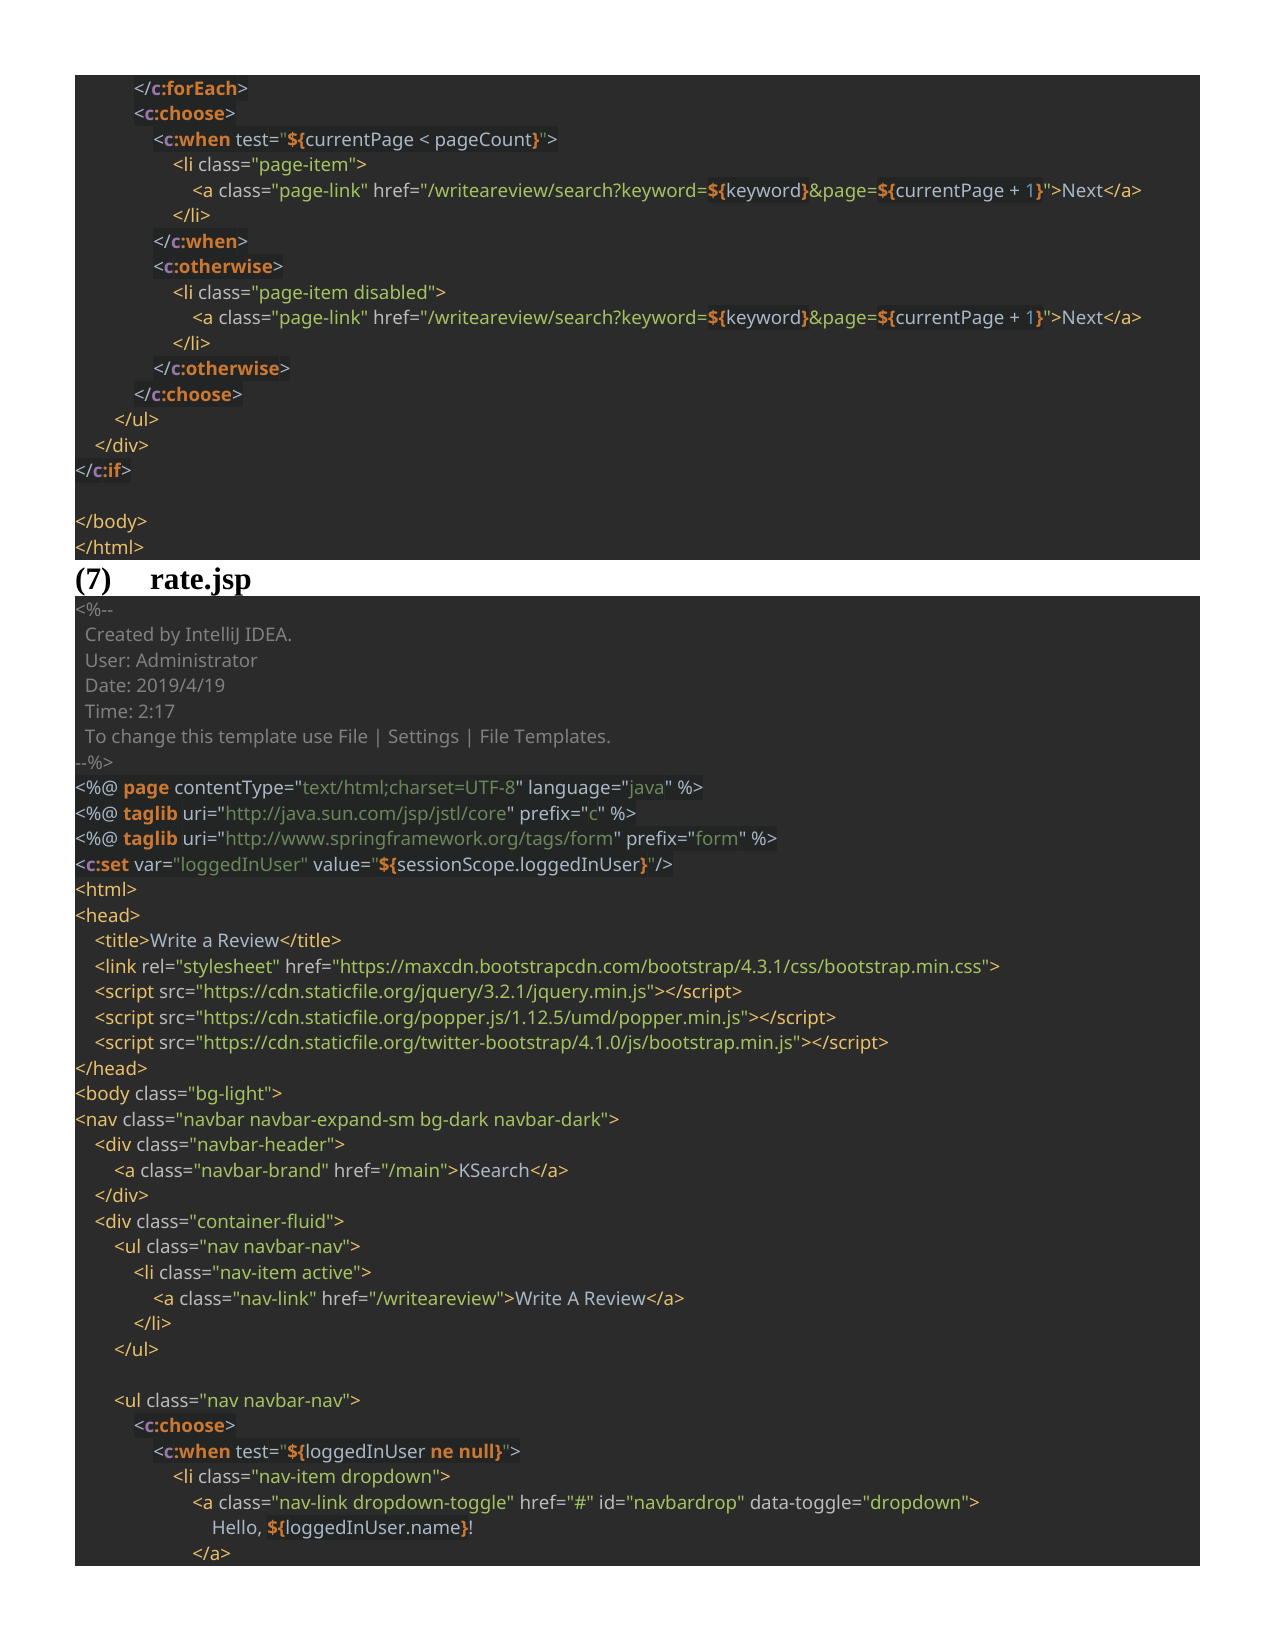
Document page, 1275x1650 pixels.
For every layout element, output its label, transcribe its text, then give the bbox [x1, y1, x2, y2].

list rate.jsp [75, 560, 1200, 596]
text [75, 75, 1200, 560]
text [75, 596, 1200, 1566]
